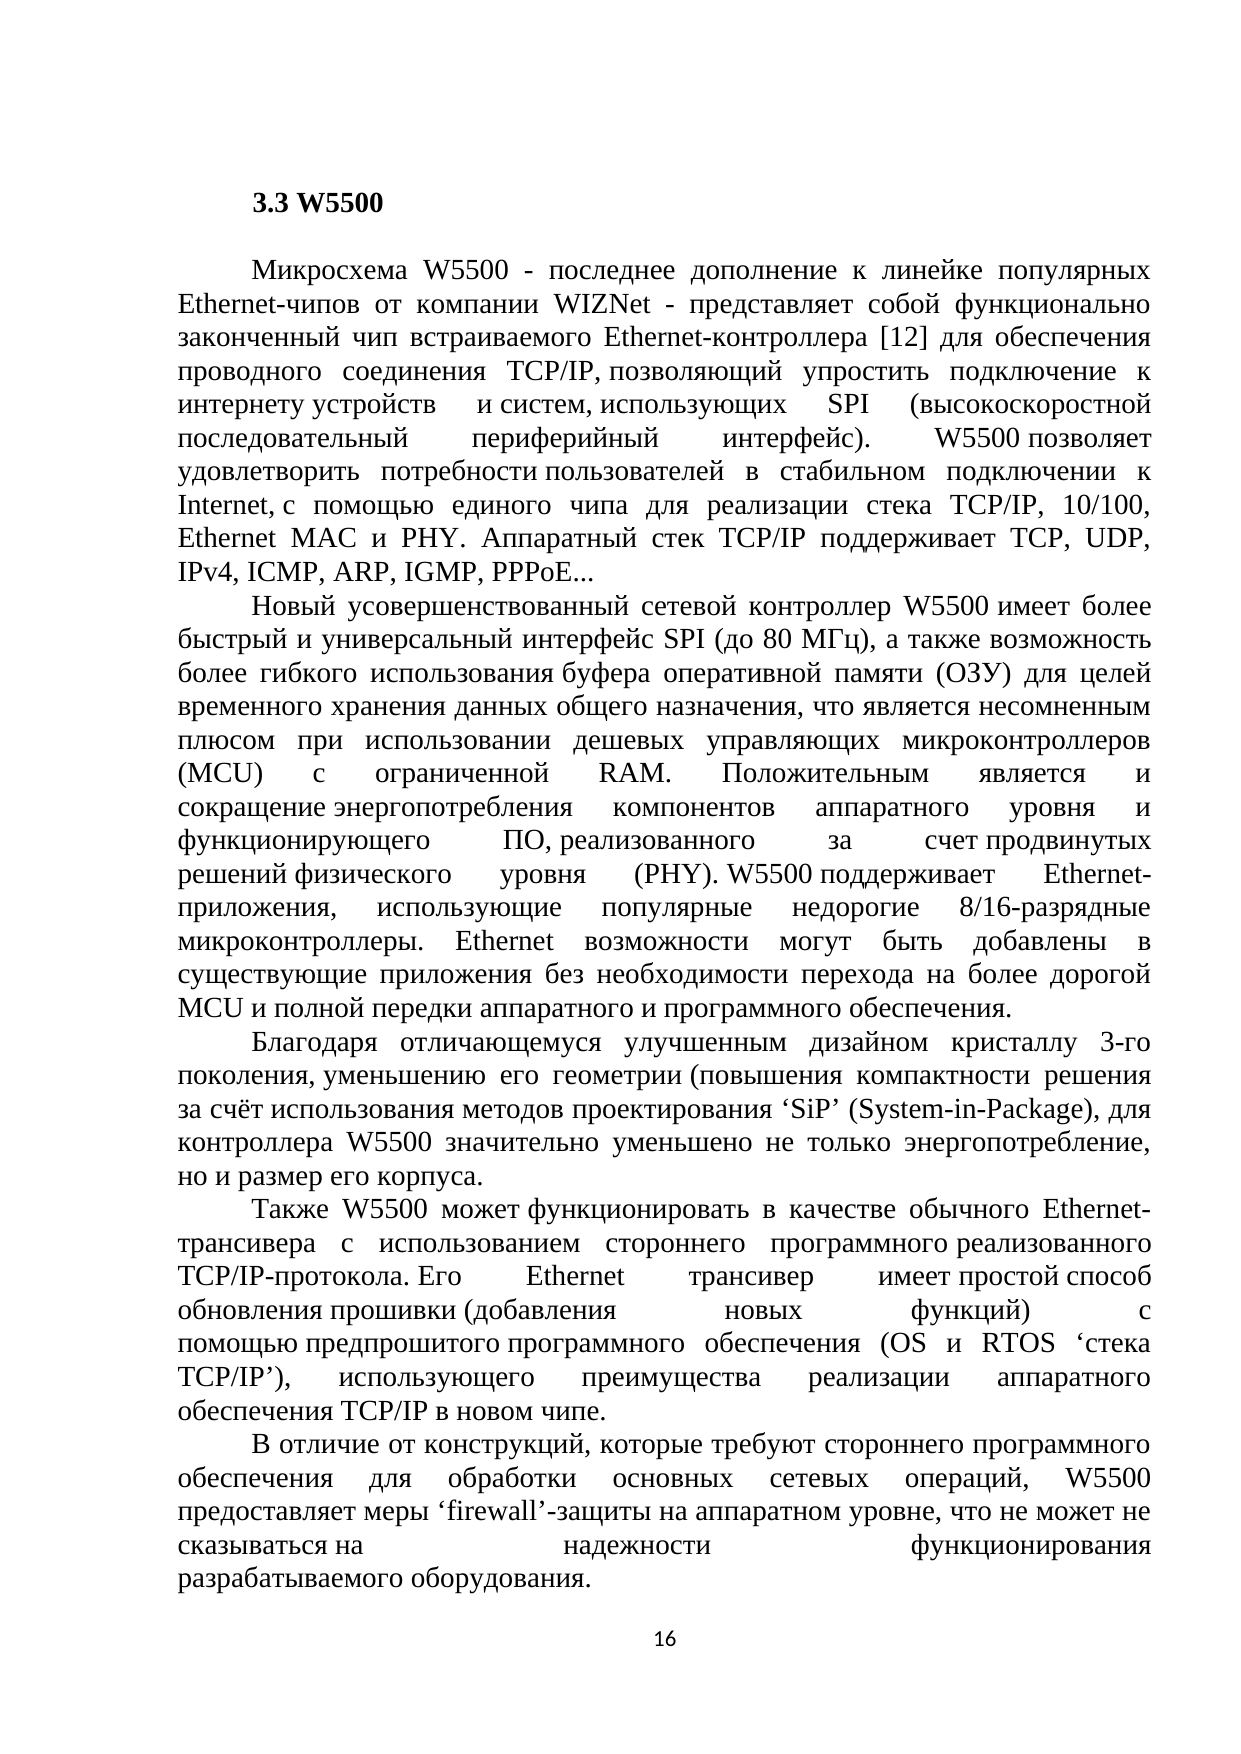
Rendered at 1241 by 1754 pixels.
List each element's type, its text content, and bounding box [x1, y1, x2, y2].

text В отличие от конструкций, которые требуют стороннего программного обеспечения для обработки основных сетевых операций, W5500 предоставляет меры ‘firewall’-защиты на аппаратном уровне, что не может не сказываться на надежности функционирования разрабатываемого оборудования. [177, 1426, 1152, 1594]
text Благодаря отличающемуся улучшенным дизайном кристаллу 3-го поколения, уменьшению его геометрии (повышения компактности решения за счёт использования методов проектирования ‘SiP’ (System-in-Package), для контроллера W5500 значительно уменьшено не только энергопотребление, но и размер его корпуса. [177, 1024, 1152, 1191]
text Новый усовершенствованный сетевой контроллер W5500 имеет более быстрый и универсальный интерфейс SPI (до 80 МГц), а также возможность более гибкого использования буфера оперативной памяти (ОЗУ) для целей временного хранения данных общего назначения, что является несомненным плюсом при использовании дешевых управляющих микроконтроллеров (MCU) с ограниченной RAM. Положительным является и сокращение энергопотребления компонентов аппаратного уровня и функционирующего ПО, реализованного за счет продвинутых решений физического уровня (PHY). W5500 поддерживает Ethernet-приложения, использующие популярные недорогие 8/16-разрядные микроконтроллеры. Ethernet возможности могут быть добавлены в существующие приложения без необходимости перехода на более дорогой MCU и полной передки аппаратного и программного обеспечения. [177, 588, 1152, 1024]
text Микросхема W5500 - последнее дополнение к линейке популярных Ethernet-чипов от компании WIZNet - представляет собой функционально законченный чип встраиваемого Ethernet-контроллера [12] для обеспечения проводного соединения TCP/IP, позволяющий упростить подключение к интернету устройств и систем, использующих SPI (высокоскоростной последовательный периферийный интерфейс). W5500 позволяет удовлетворить потребности пользователей в стабильном подключении к Internet, с помощью единого чипа для реализации стека TCP/IP, 10/100, Ethernet MAC и PHY. Аппаратный стек TCP/IP поддерживает TCP, UDP, IPv4, ICMP, ARP, IGMP, PPPoE... [177, 252, 1152, 588]
text Также W5500 может функционировать в качестве обычного Ethernet-трансивера с использованием стороннего программного реализованного TCP/IP-протокола. Его Ethernet трансивер имеет простой способ обновления прошивки (добавления новых функций) с помощью предпрошитого программного обеспечения (OS и RTOS ‘стека TCP/IP’), использующего преимущества реализации аппаратного обеспечения TCP/IP в новом чипе. [177, 1191, 1152, 1426]
list 3.3 W5500 [252, 185, 1152, 219]
